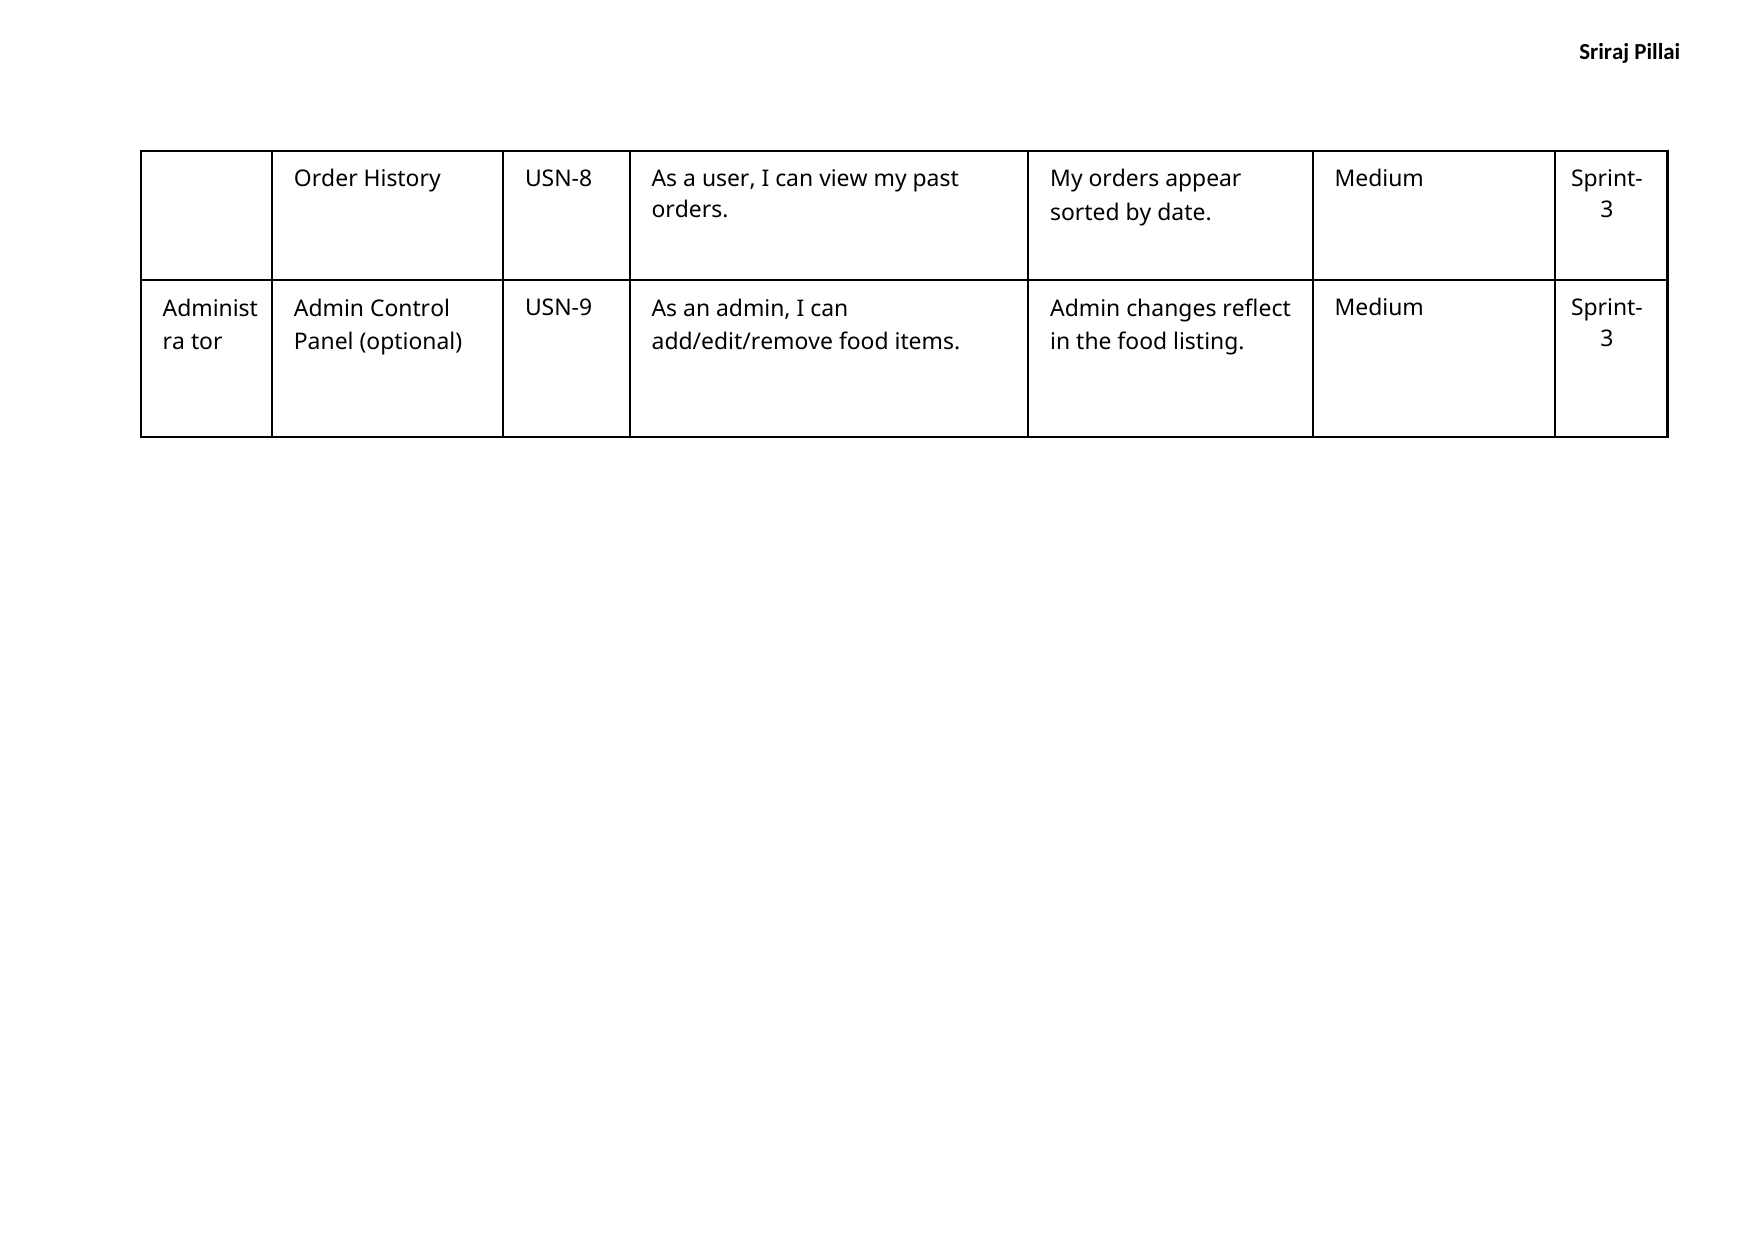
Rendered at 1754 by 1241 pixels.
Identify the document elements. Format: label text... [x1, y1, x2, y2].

table_cell Medium [1314, 281, 1554, 436]
table_cell USN-9 [504, 281, 629, 436]
table_cell Admin changes reflect in the food listing. [1029, 281, 1312, 436]
table_header USN-8 [504, 152, 629, 278]
table_header Order History [273, 152, 502, 278]
table_cell Admin Control Panel (optional) [273, 281, 502, 436]
table_cell Administra tor [142, 281, 271, 436]
table_header My orders appear sorted by date. [1029, 152, 1312, 278]
table_header As a user, I can view my past orders. [631, 152, 1027, 278]
table_header Sprint-3 [1556, 152, 1666, 278]
table_cell As an admin, I can add/edit/remove food items. [631, 281, 1027, 436]
table_header Medium [1314, 152, 1554, 278]
table_cell Sprint-3 [1556, 281, 1666, 436]
table_header [142, 152, 271, 278]
